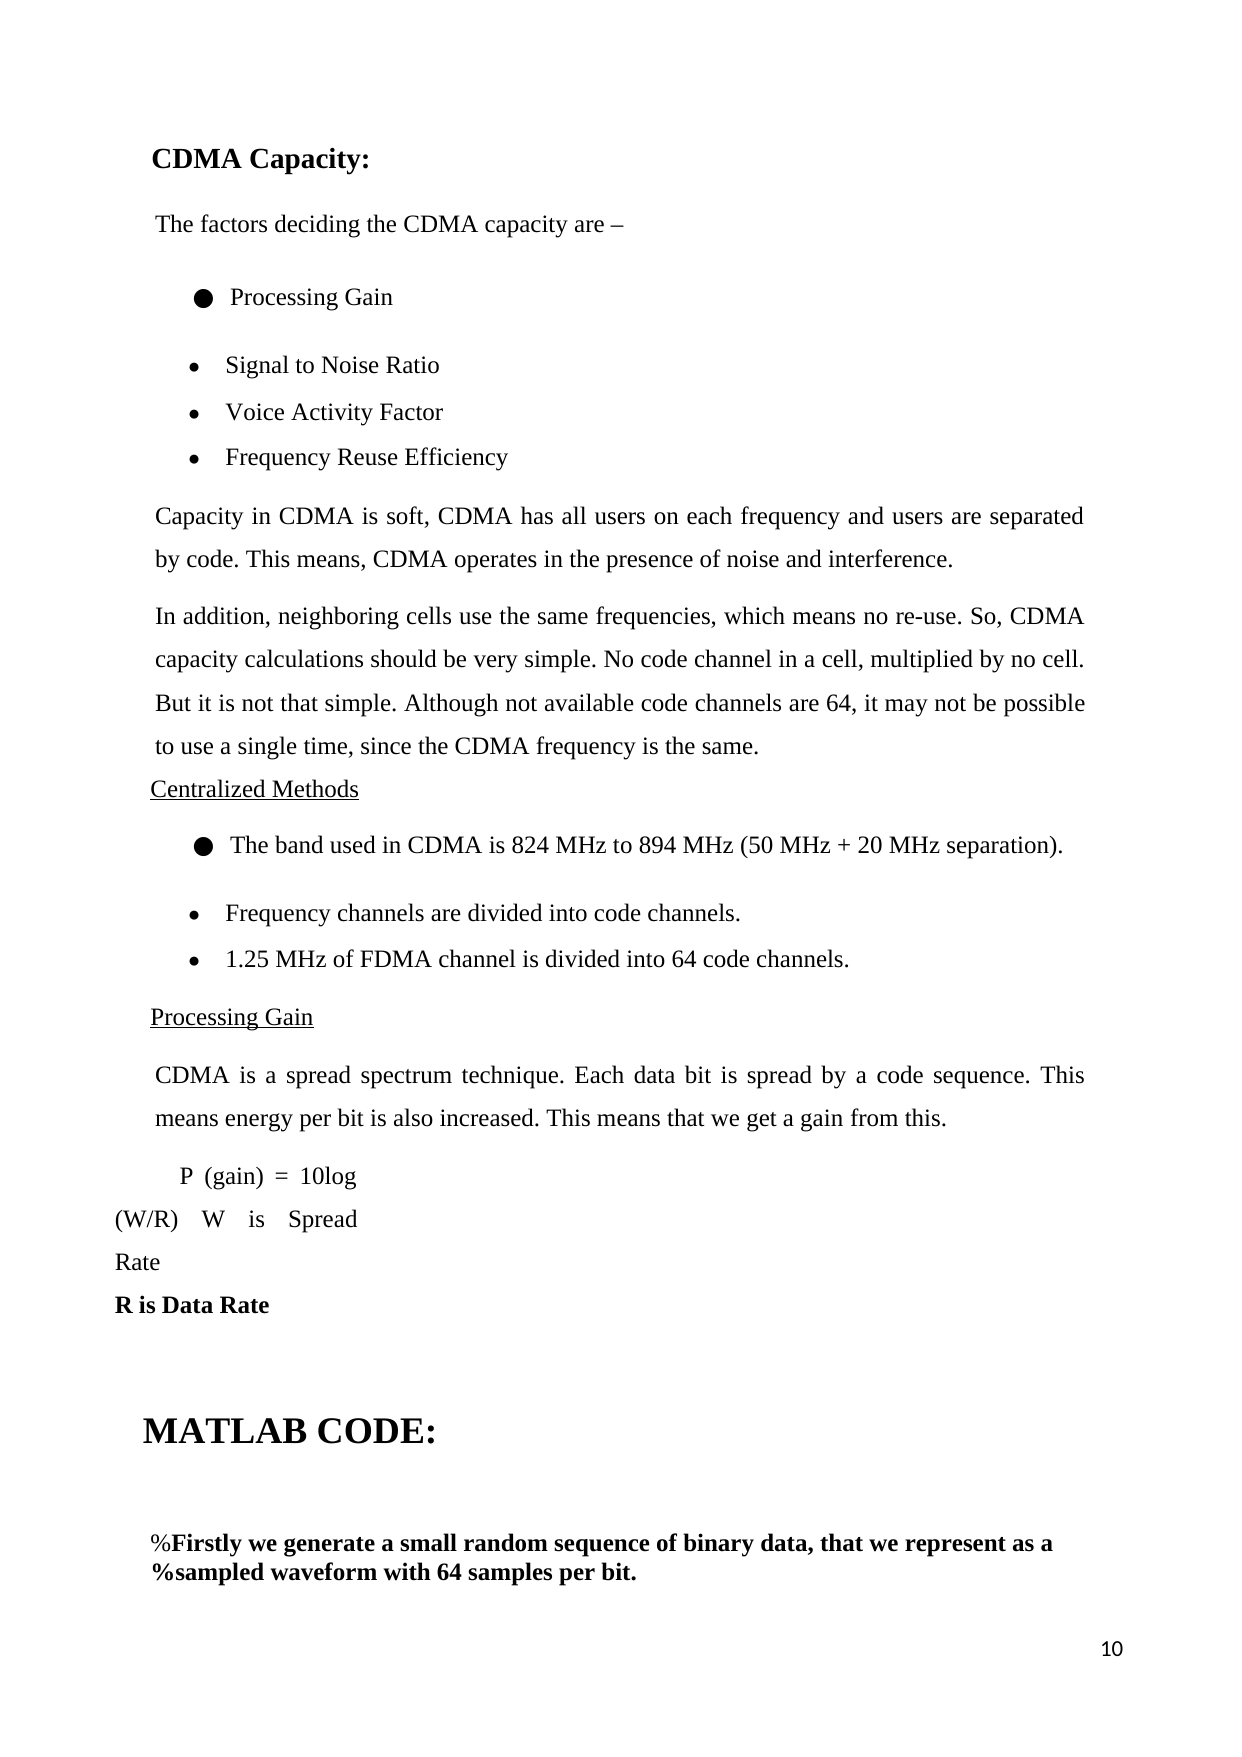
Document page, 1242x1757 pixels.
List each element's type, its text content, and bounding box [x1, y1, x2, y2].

subtitle P (gain) = 10log (W/R) W is Spread Rate [114, 1161, 357, 1276]
text Capacity in CDMA is soft, CDMA has all users on each frequency and users are separated by code. This means, CDMA operates in the presence of noise and interference. [155, 501, 1086, 573]
text Centralized Methods [150, 774, 1123, 803]
text %Firstly we generate a small random sequence of binary data, that we represent as a %sampled waveform with 64 samples per bit. [150, 1528, 1123, 1586]
list Frequency channels are divided into code channels. [188, 898, 1123, 927]
text CDMA Capacity: [114, 142, 1123, 175]
text CDMA is a spread spectrum technique. Each data bit is spread by a code sequence. This means energy per bit is also increased. This means that we get a gain from this. [155, 1060, 1086, 1132]
list 1.25 MHz of FDMA channel is divided into 64 code channels. [188, 944, 1123, 972]
text Processing Gain [150, 1002, 1123, 1031]
list The band used in CDMA is 824 MHz to 894 MHz (50 MHz + 20 MHz separation). [192, 817, 1123, 868]
text MATLAB CODE: [114, 1409, 1123, 1452]
text The factors deciding the CDMA capacity are – [155, 209, 1123, 237]
list Signal to Noise Ratio [188, 350, 1123, 378]
text In addition, neighboring cells use the same frequencies, which means no re-use. So, CDMA capacity calculations should be very simple. No code channel in a cell, multiplied by no cell. But it is not that simple. Although not available code channels are 64, it may not be possible to use a single time, since the CDMA frequency is the same. [155, 601, 1086, 759]
list Processing Gain [192, 269, 1123, 320]
text R is Data Rate [114, 1290, 1123, 1319]
list Voice Activity Factor [188, 397, 1123, 426]
list Frequency Reuse Efficiency [188, 442, 1123, 471]
